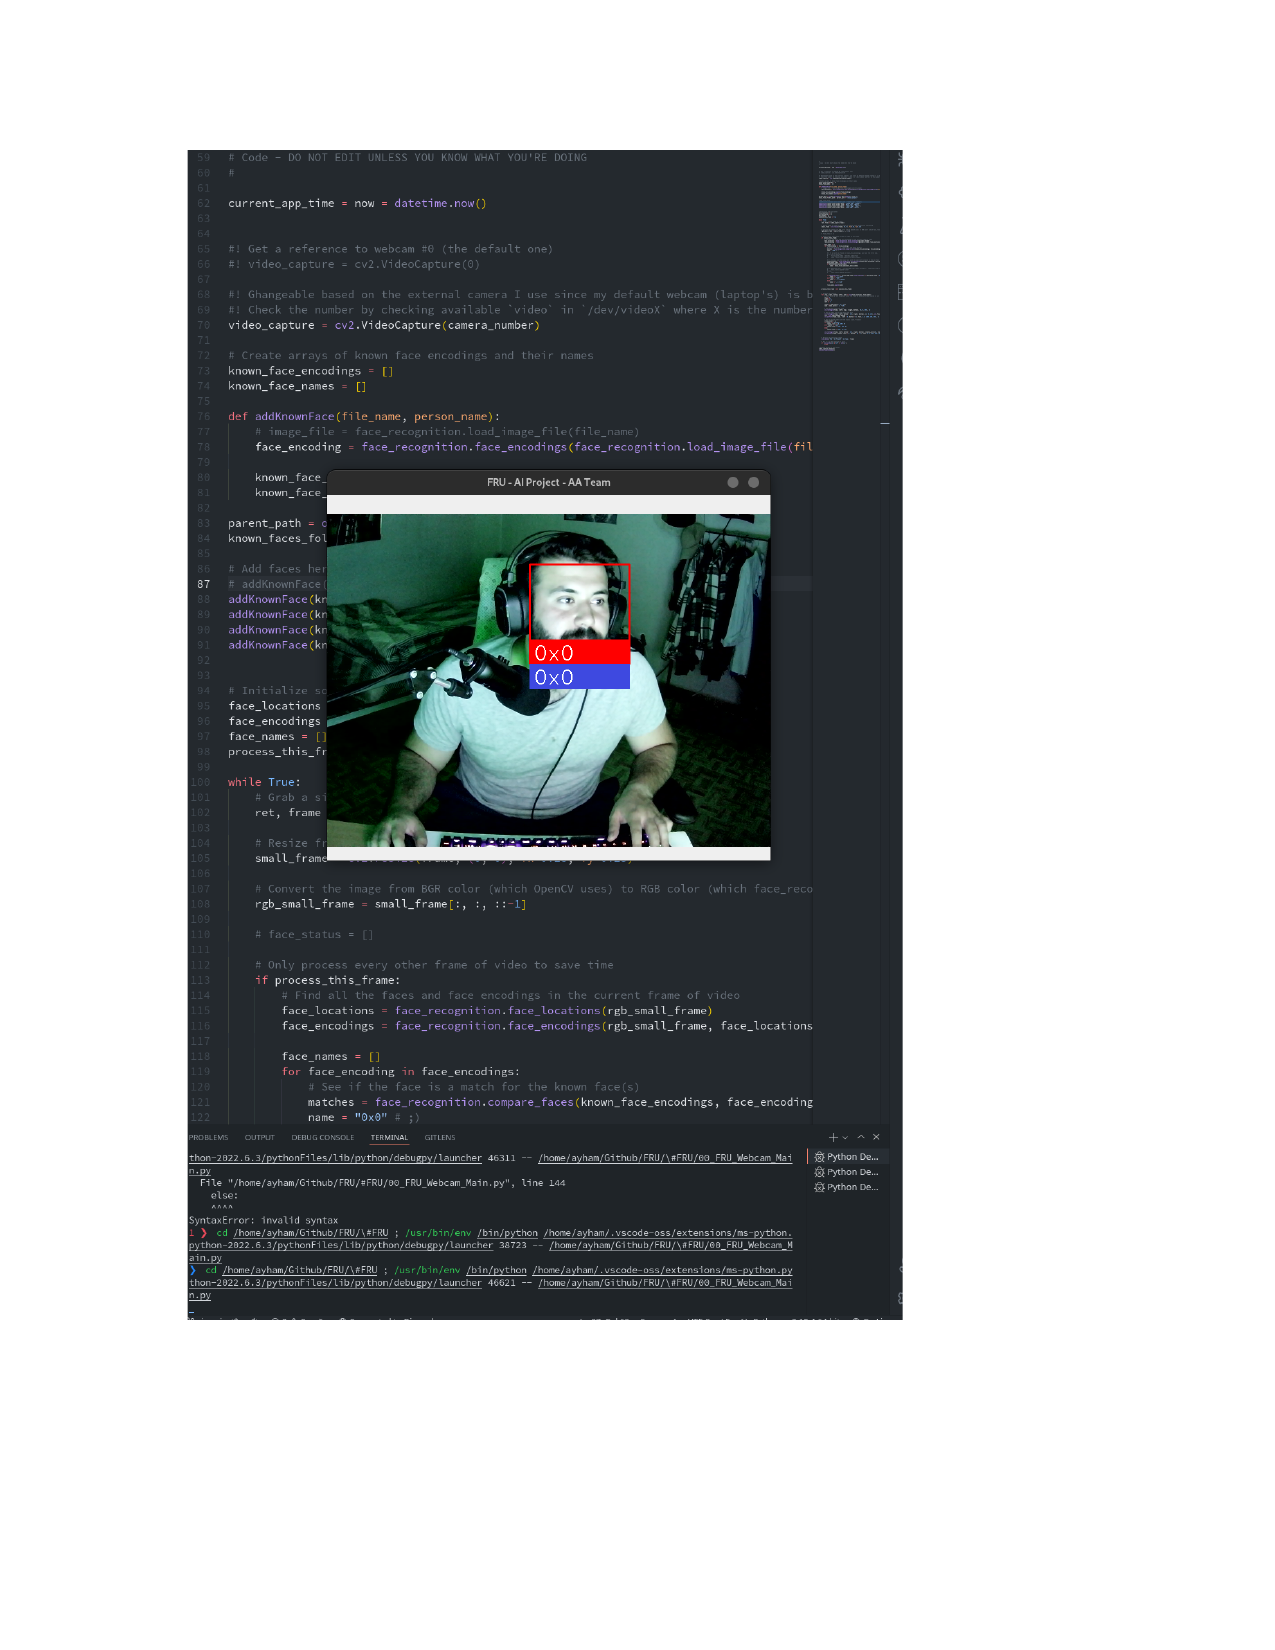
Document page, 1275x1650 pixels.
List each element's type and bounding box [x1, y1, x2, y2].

picture [187, 150, 903, 1320]
